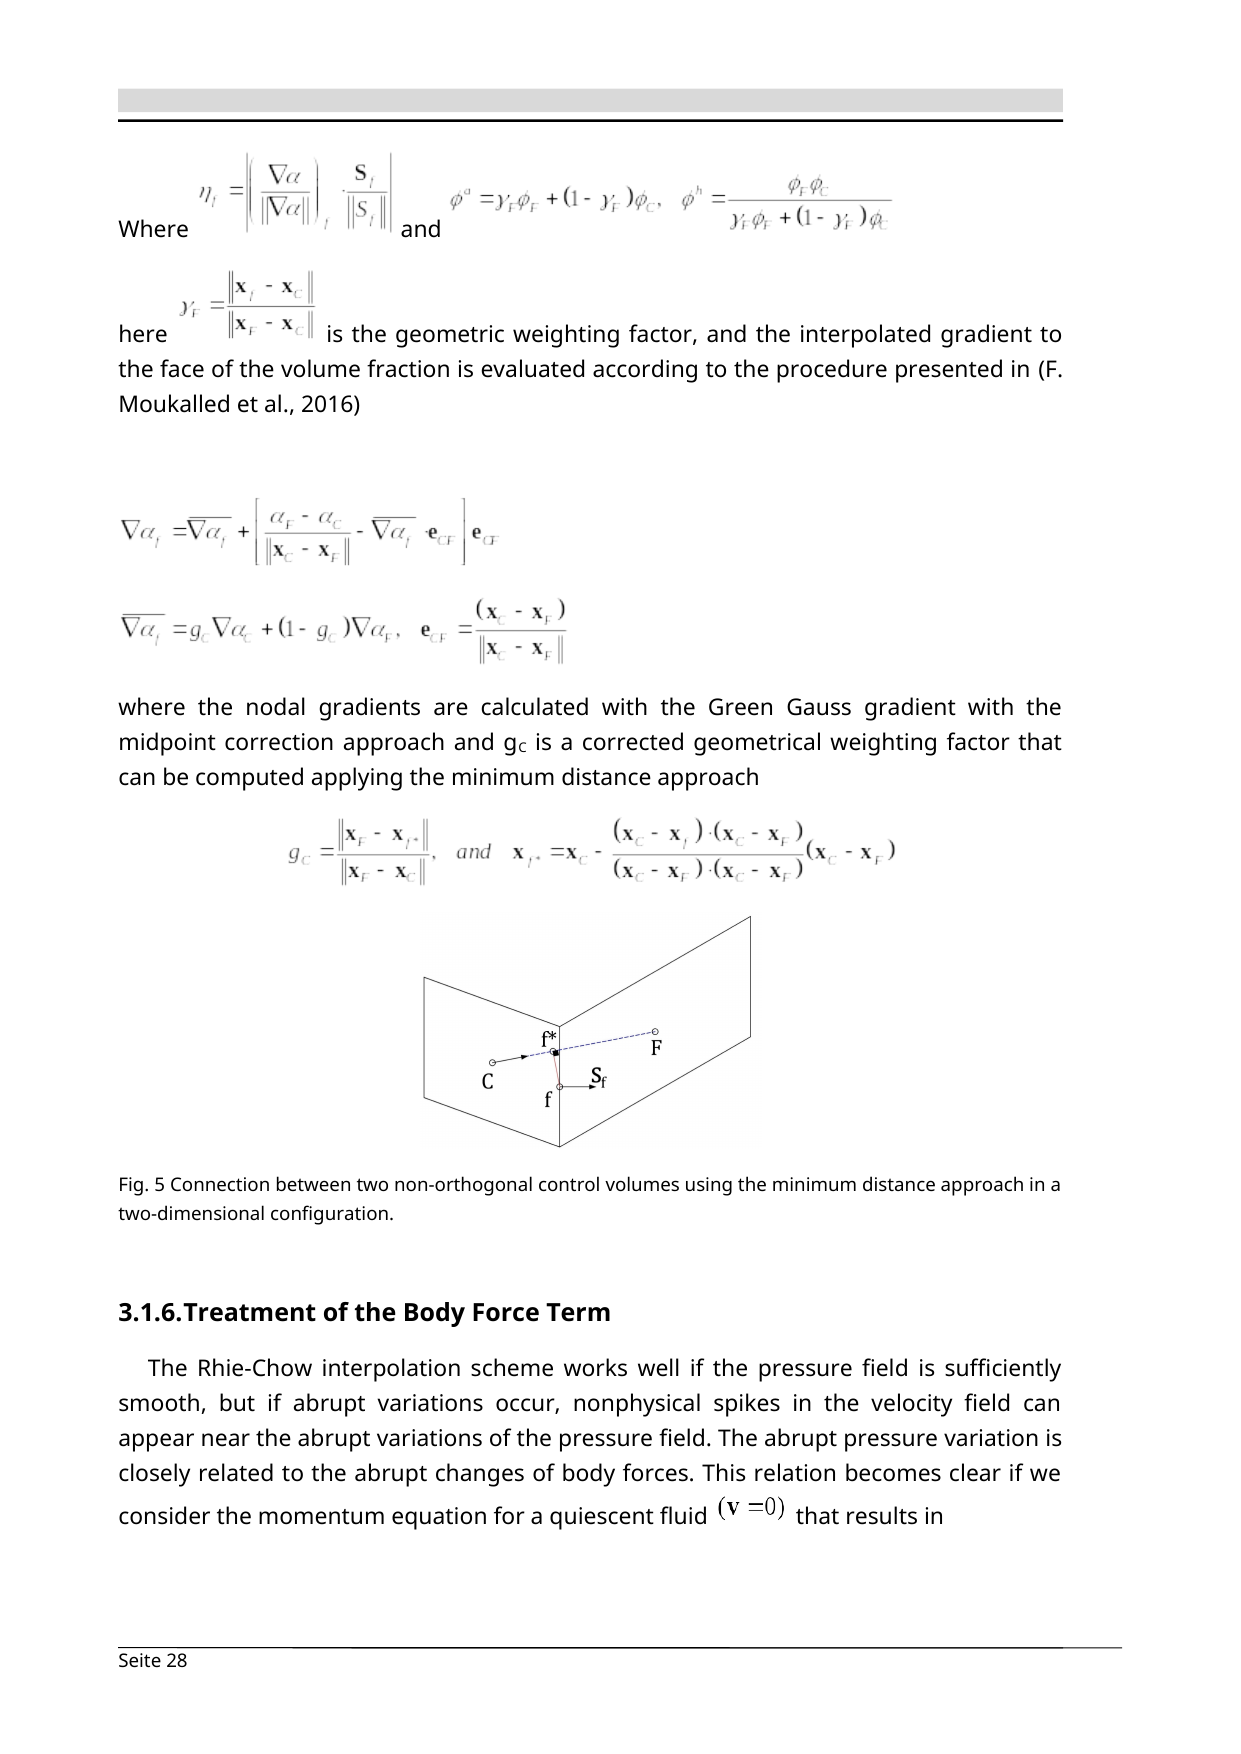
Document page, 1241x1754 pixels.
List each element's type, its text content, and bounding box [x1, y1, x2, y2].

picture [419, 912, 762, 1149]
text here is the geometric weighting factor, and the interpolated gradient to the face of the volume fraction is evaluated according to the procedure presented in (F. Moukalled et al., 2016) [118, 267, 1063, 419]
text Fig. 5 Connection between two non-orthogonal control volumes using the minimum distance approach in a two-dimensional configuration. [118, 1171, 1063, 1225]
text The Rhie-Chow interpolation scheme works well if the pressure field is sufficiently smooth, but if abrupt variations occur, nonphysical spikes in the velocity field can appear near the abrupt variations of the pressure field. The abrupt pressure variation is closely related to the abrupt changes of body forces. This relation becomes clear if we consider the momentum equation for a quiescent fluid that results in [118, 1351, 1063, 1531]
subtitle Treatment of the Body Force Term [118, 1294, 1063, 1329]
text Where and [118, 148, 1063, 244]
text where the nodal gradients are calculated with the Green Gauss gradient with the midpoint correction approach and gC is a corrected geometrical weighting factor that can be computed applying the minimum distance approach [118, 691, 1063, 792]
